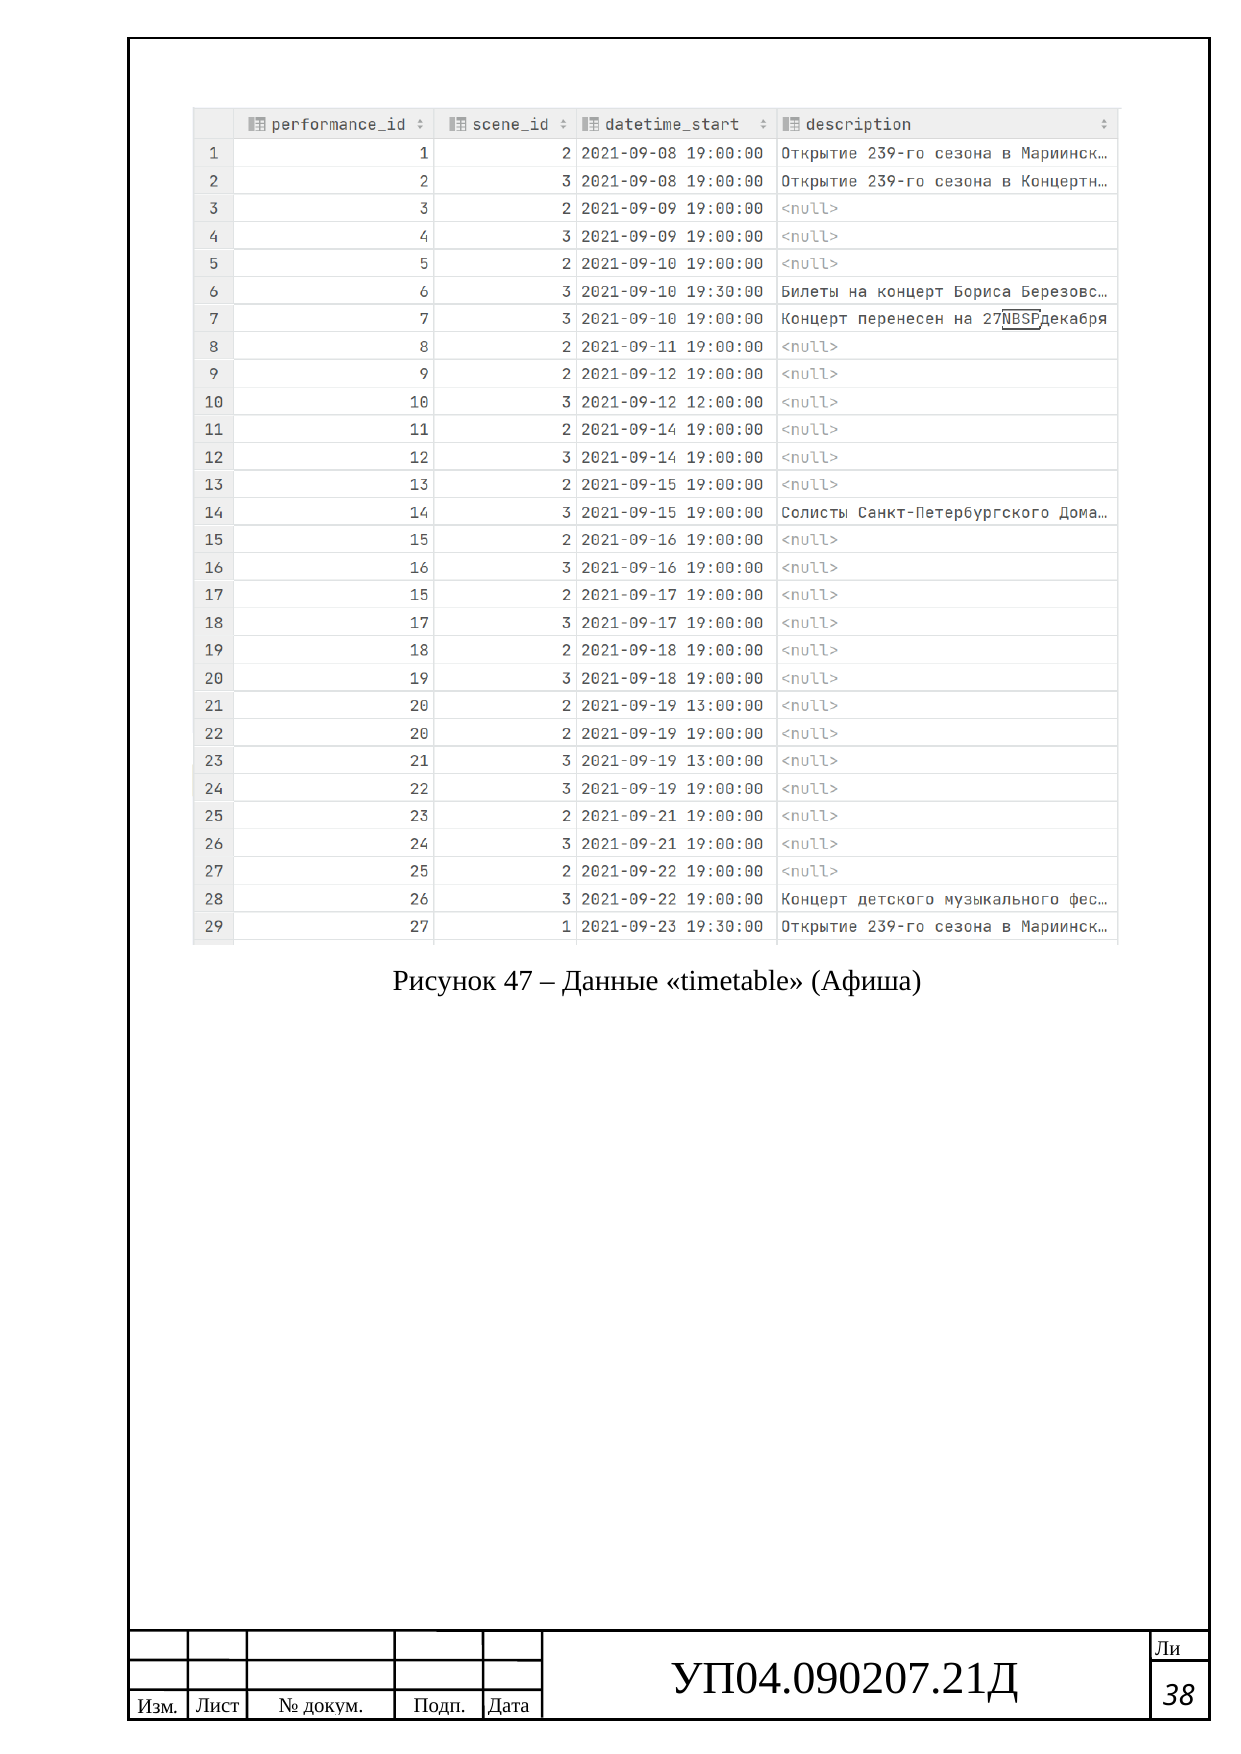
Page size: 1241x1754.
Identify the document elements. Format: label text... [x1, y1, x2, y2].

picture [192, 107, 1122, 945]
text Рисунок 47 – Данные «timetable» (Афиша) [192, 963, 1122, 997]
